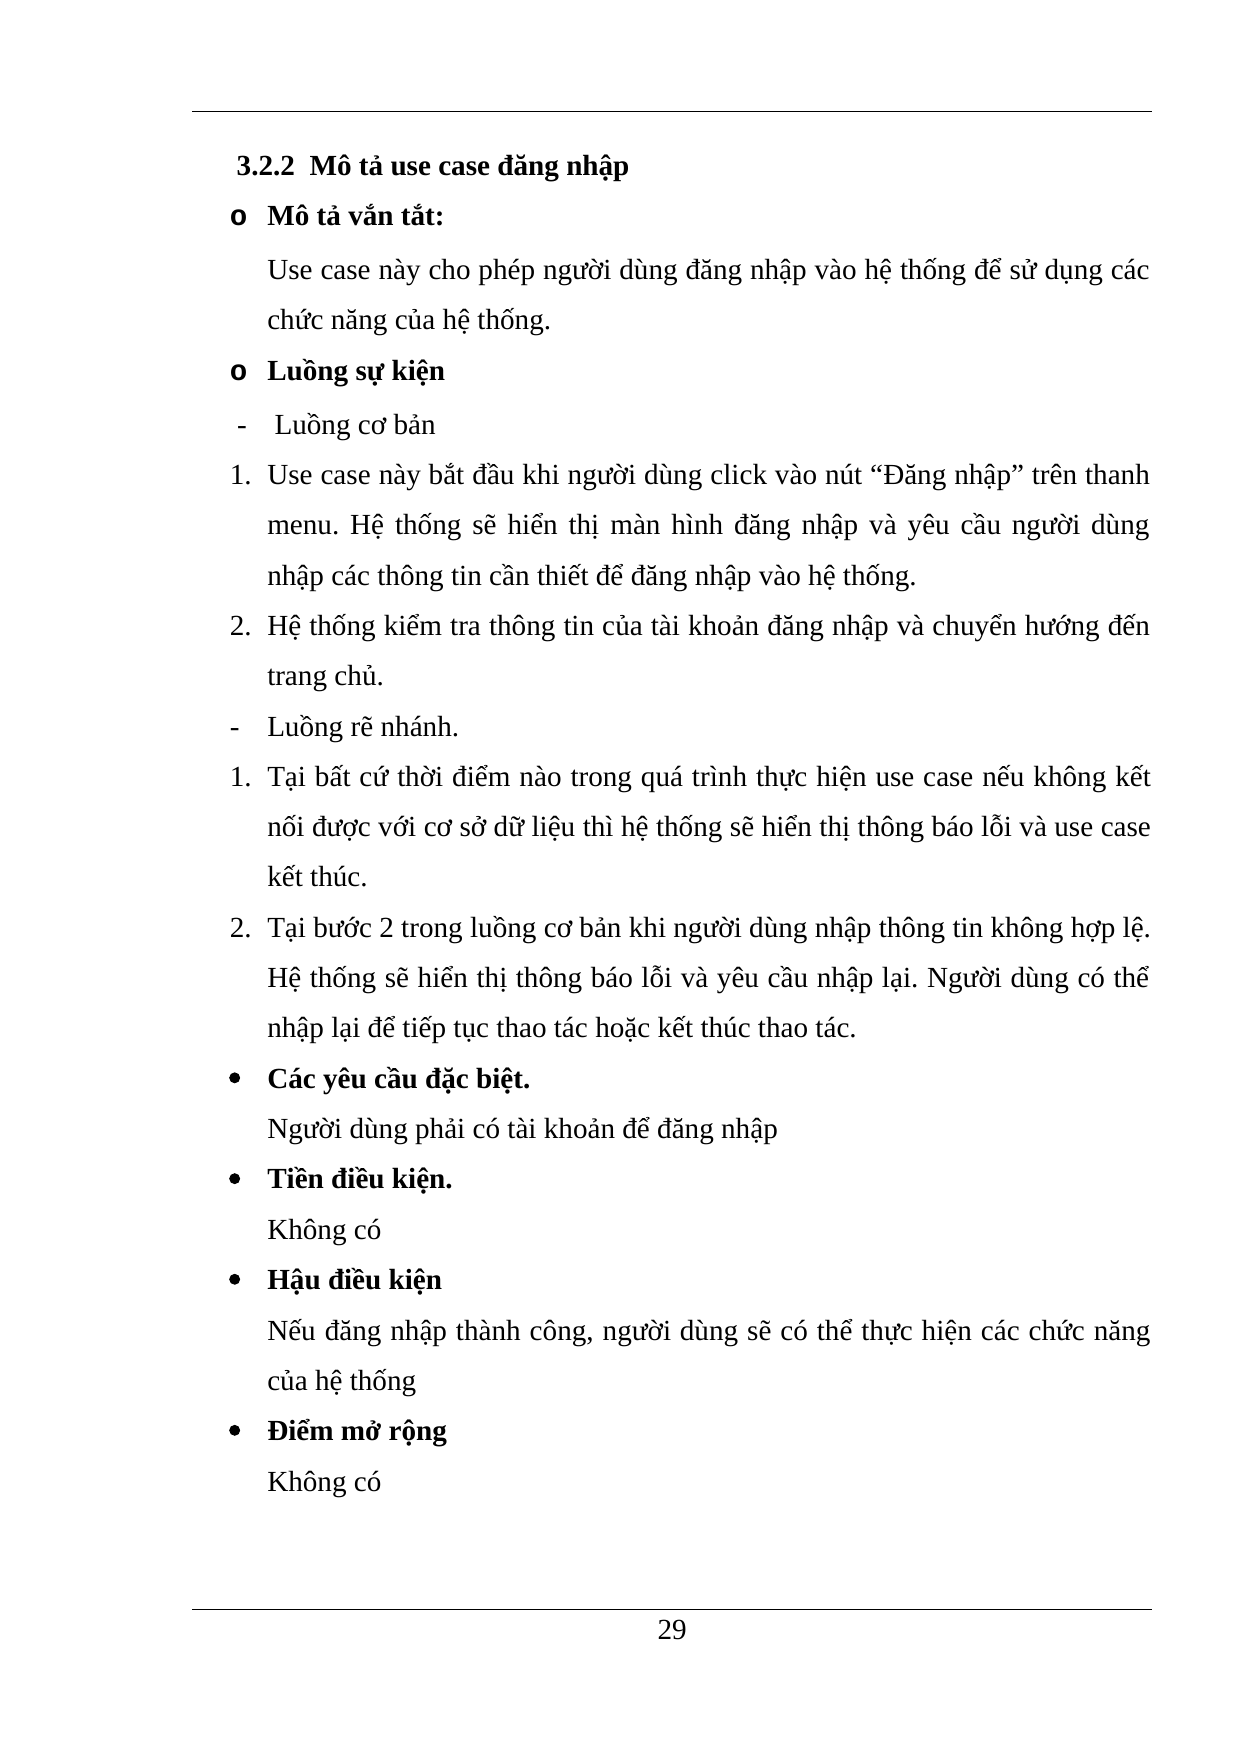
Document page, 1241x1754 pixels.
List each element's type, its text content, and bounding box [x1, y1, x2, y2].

list Không có [267, 1212, 1152, 1246]
list Luồng rẽ nhánh. [229, 709, 1152, 742]
list Use case này bắt đầu khi người dùng click vào nút “Đăng nhập” trên thanh menu. Hệ thống sẽ hiển thị màn hình đăng nhập và yêu cầu người dùng nhập các thông tin cần thiết để đăng nhập vào hệ thống. [229, 457, 1152, 591]
list Người dùng phải có tài khoản để đăng nhập [267, 1111, 1152, 1145]
list Luồng cơ bản [237, 407, 1152, 440]
list Các yêu cầu đặc biệt. [229, 1061, 1152, 1094]
list Tại bất cứ thời điểm nào trong quá trình thực hiện use case nếu không kết nối được với cơ sở dữ liệu thì hệ thống sẽ hiển thị thông báo lỗi và use case kết thúc. [229, 759, 1152, 893]
list Hậu điều kiện [229, 1262, 1152, 1296]
list Hệ thống kiểm tra thông tin của tài khoản đăng nhập và chuyển hướng đến trang chủ. [229, 608, 1152, 692]
list Nếu đăng nhập thành công, người dùng sẽ có thể thực hiện các chức năng của hệ thống [267, 1313, 1152, 1397]
list Mô tả vắn tắt: [229, 198, 1152, 234]
list Tiền điều kiện. [229, 1162, 1152, 1195]
list Không có [267, 1464, 1152, 1497]
list Use case này cho phép người dùng đăng nhập vào hệ thống để sử dụng các chức năng của hệ thống. [267, 252, 1152, 336]
subtitle 3.2.2 Mô tả use case đăng nhập [236, 148, 1152, 181]
list Điểm mở rộng [229, 1413, 1152, 1447]
list Tại bước 2 trong luồng cơ bản khi người dùng nhập thông tin không hợp lệ. Hệ thống sẽ hiển thị thông báo lỗi và yêu cầu nhập lại. Người dùng có thể nhập lại để tiếp tục thao tác hoặc kết thúc thao tác. [229, 910, 1152, 1044]
list Luồng sự kiện [229, 353, 1152, 389]
